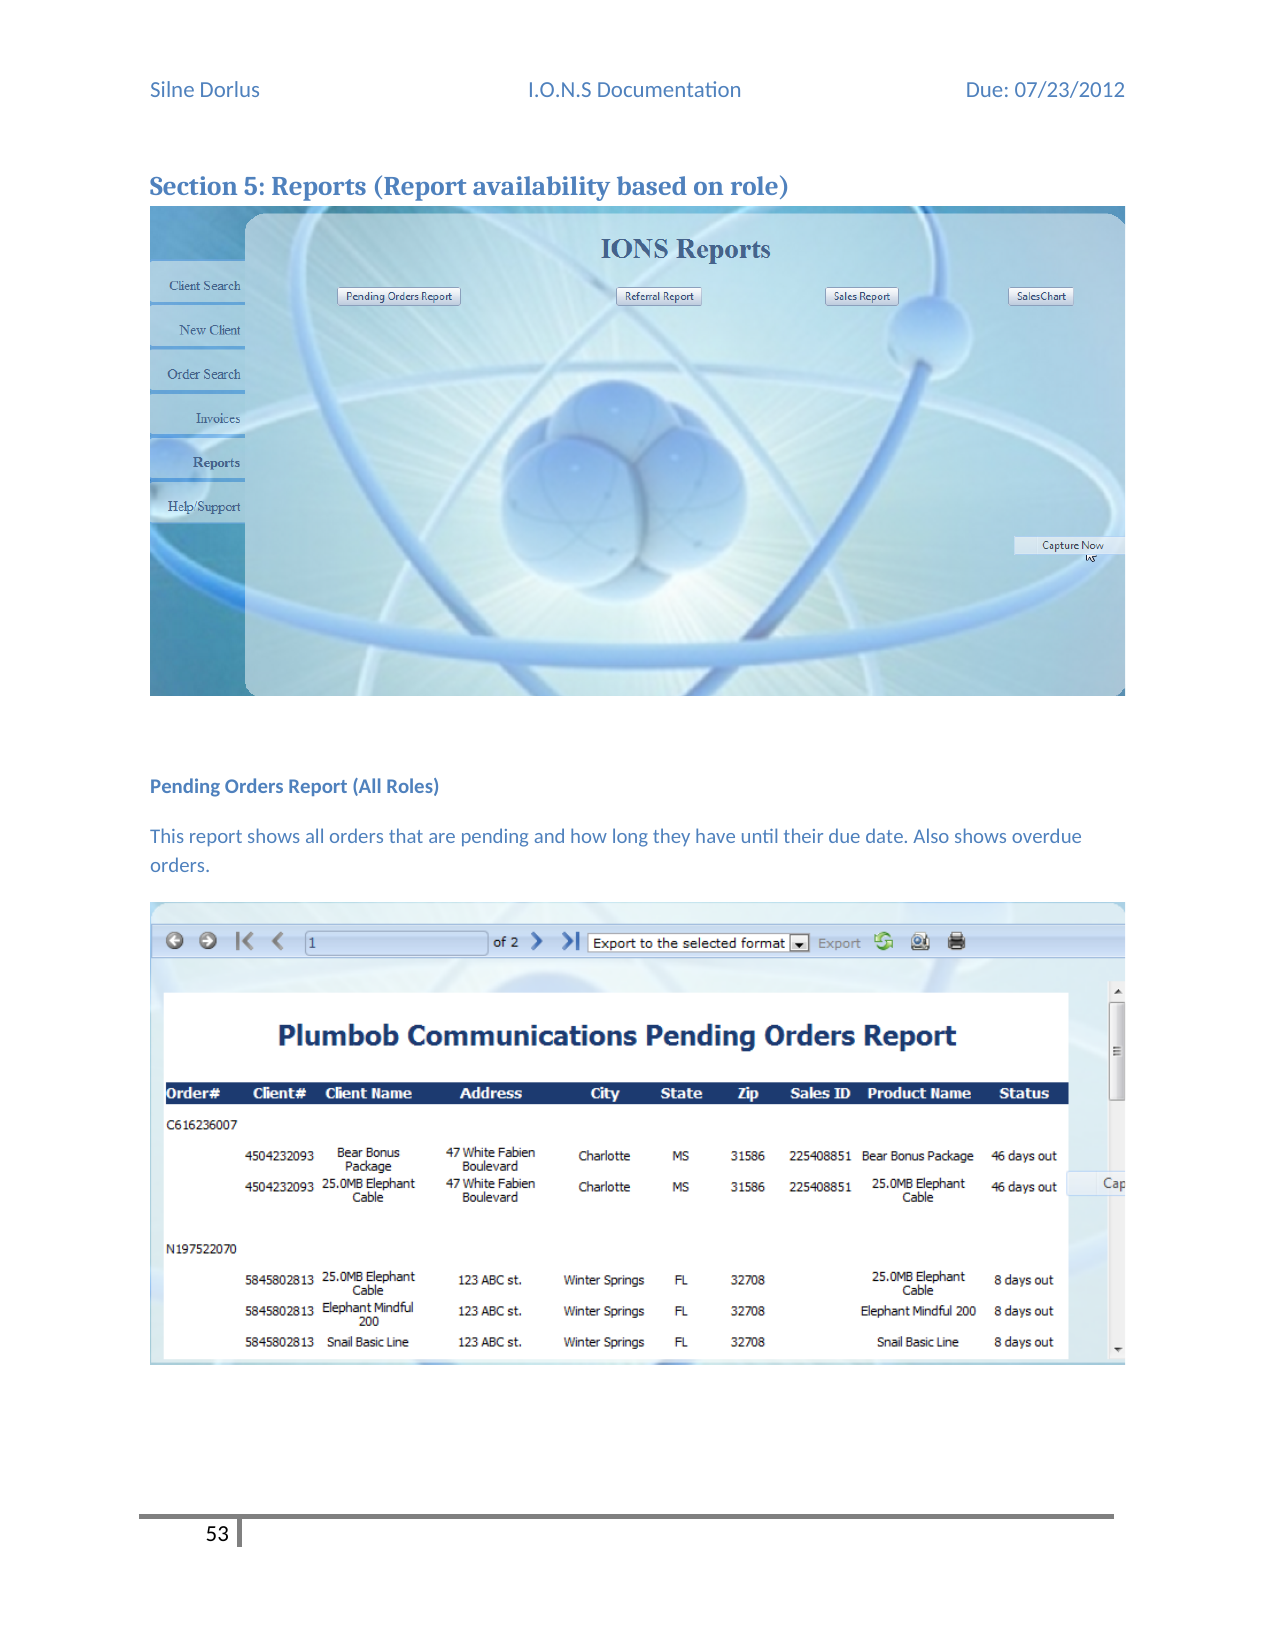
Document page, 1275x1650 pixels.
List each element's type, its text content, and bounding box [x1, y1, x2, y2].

picture [150, 206, 1125, 696]
text Pending Orders Report (All Roles) [150, 773, 1125, 799]
picture [150, 902, 1125, 1365]
subtitle Section 5: Reports (Report availability based on role) [150, 171, 1125, 202]
text This report shows all orders that are pending and how long they have until their due date. Also shows overdue orders. [150, 823, 1125, 878]
